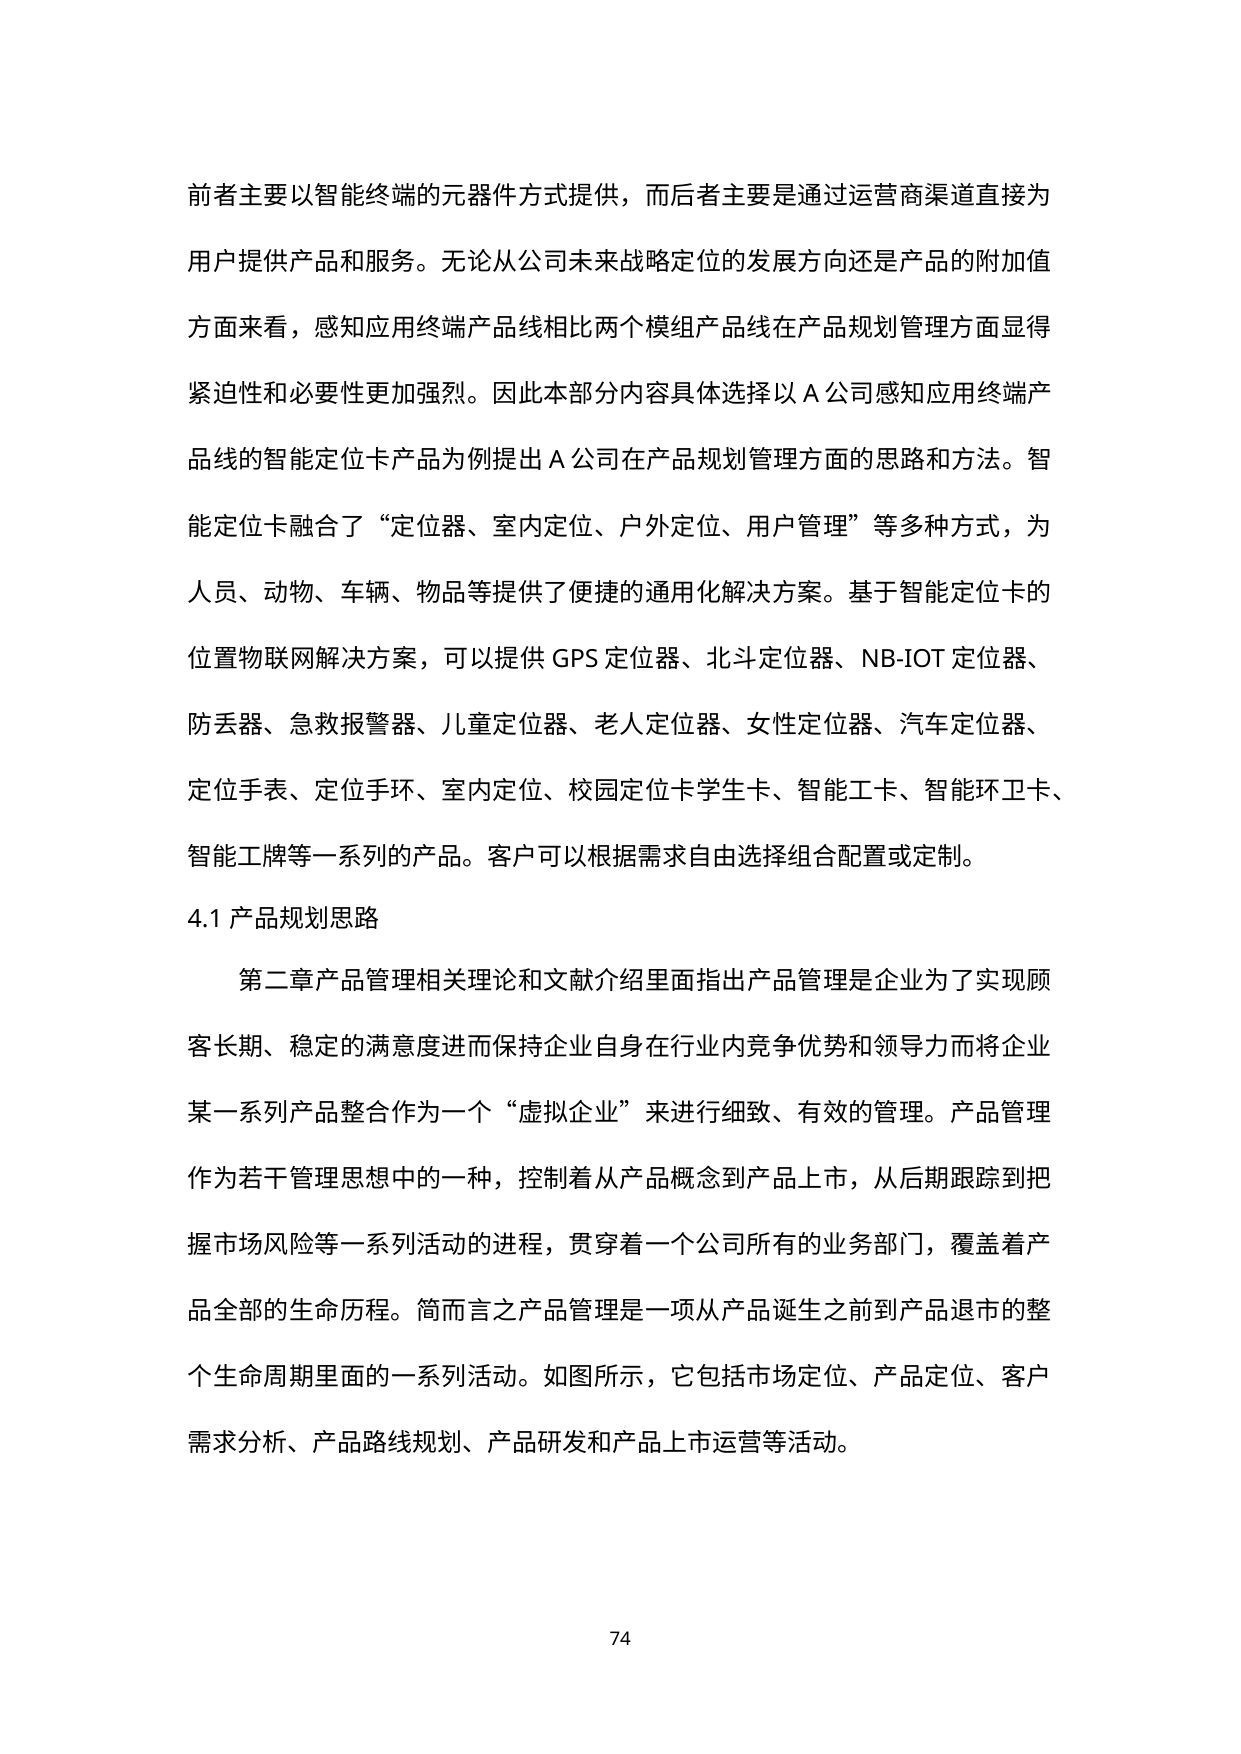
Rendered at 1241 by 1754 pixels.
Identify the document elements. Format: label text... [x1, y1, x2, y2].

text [187, 172, 1053, 876]
text 4.1 产品规划思路 [187, 894, 1053, 939]
text 第二章产品管理相关理论和文献介绍里面指出产品管理是企业为了实现顾客长期、稳定的满意度进而保持企业自身在行业内竞争优势和领导力而将企业某一系列产品整合作为一个“虚拟企业”来进行细致、有效的管理。产品管理作为若干管理思想中的一种，控制着从产品概念到产品上市，从后期跟踪到把握市场风险等一系列活动的进程，贯穿着一个公司所有的业务部门，覆盖着产品全部的生命历程。简而言之产品管理是一项从产品诞生之前到产品退市的整个生命周期里面的一系列活动。如图所示，它包括市场定位、产品定位、客户需求分析、产品路线规划、产品研发和产品上市运营等活动。 [187, 957, 1053, 1463]
